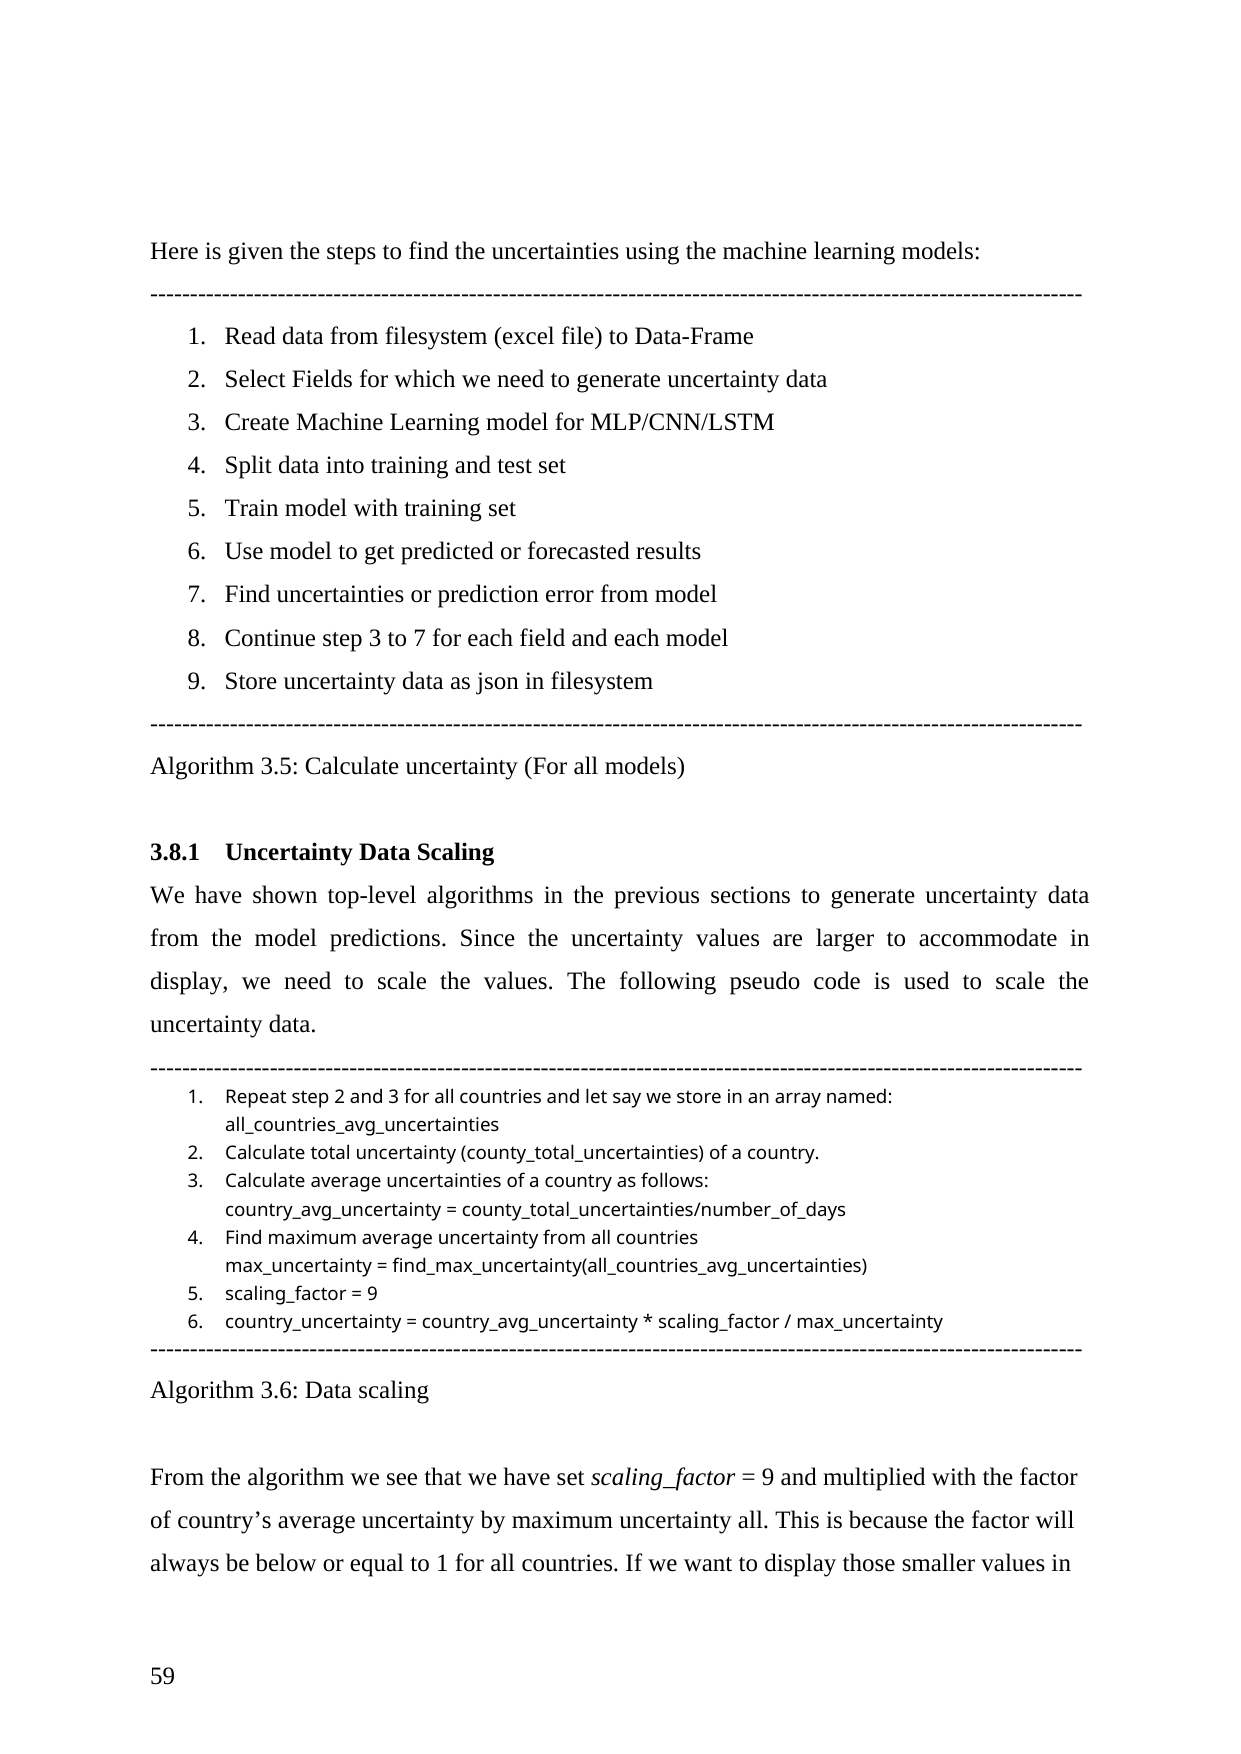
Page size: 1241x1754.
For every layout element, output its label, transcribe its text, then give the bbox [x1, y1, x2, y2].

list Store uncertainty data as json in filesystem [187, 666, 1090, 694]
list Continue step 3 to 7 for each field and each model [187, 623, 1090, 651]
list Create Machine Learning model for MLP/CNN/LSTM [187, 407, 1090, 436]
list Calculate average uncertainties of a country as follows: [187, 1165, 1090, 1193]
list Train model with training set [187, 493, 1090, 522]
list country_avg_uncertainty = county_total_uncertainties/number_of_days [225, 1193, 1090, 1221]
list Repeat step 2 and 3 for all countries and let say we store in an array named: all_countries_avg_uncertainties [187, 1081, 1090, 1137]
text Algorithm 3.6: Data scaling [150, 1375, 1090, 1404]
text ---------------------------------------------------------------------------------------------------------------------Algorithm 3.5: Calculate uncertainty (For all models) [150, 709, 1090, 779]
list Read data from filesystem (excel file) to Data-Frame [187, 321, 1090, 349]
list Find uncertainties or prediction error from model [187, 579, 1090, 608]
text 3.8.1 Uncertainty Data Scaling [150, 837, 1090, 866]
text We have shown top-level algorithms in the previous sections to generate uncertainty data from the model predictions. Since the uncertainty values are larger to accommodate in display, we need to scale the values. The following pseudo code is used to scale the uncertainty data. [150, 880, 1090, 1038]
list Select Fields for which we need to generate uncertainty data [187, 364, 1090, 393]
list country_uncertainty = country_avg_uncertainty * scaling_factor / max_uncertainty [187, 1306, 1090, 1334]
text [150, 1462, 1090, 1577]
list Use model to get predicted or forecasted results [187, 536, 1090, 565]
text Here is given the steps to find the uncertainties using the machine learning models: [150, 236, 1090, 265]
list Calculate total uncertainty (county_total_uncertainties) of a country. [187, 1137, 1090, 1165]
list Split data into training and test set [187, 450, 1090, 479]
list Find maximum average uncertainty from all countries max_uncertainty = find_max_uncertainty(all_countries_avg_uncertainties) [187, 1221, 1090, 1278]
list scaling_factor = 9 [187, 1278, 1090, 1306]
